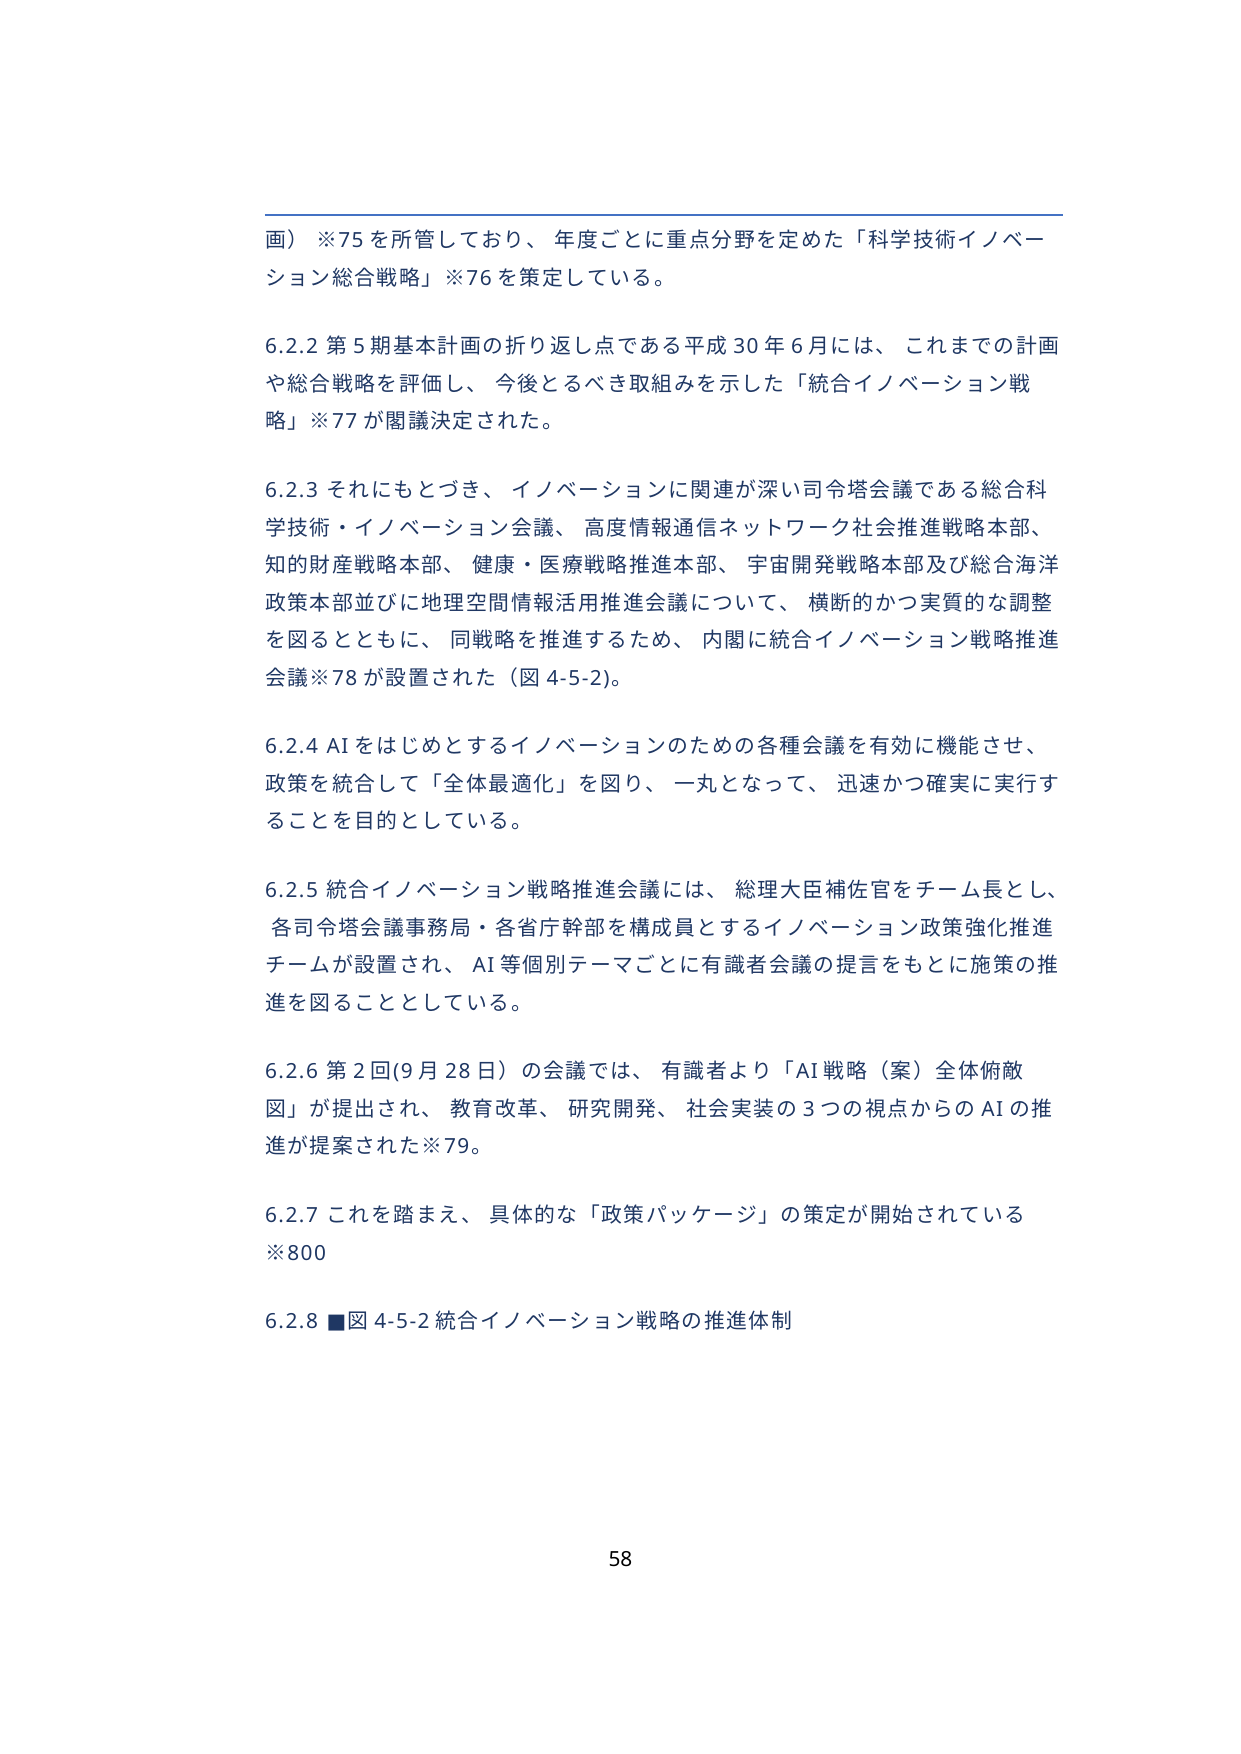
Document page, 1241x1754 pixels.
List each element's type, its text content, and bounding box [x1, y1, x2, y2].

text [265, 216, 1063, 295]
text 第5期基本計画の折り返し点である平成30年6月には、 これまでの計画や総合戦略を評価し、 今後とるべき取組みを示した「統合イノベーション戦略」※77が閣議決定された。 [265, 320, 1063, 438]
text 第2回(9月28日）の会議では、 有識者より「AI戦略（案）全体俯敵図」が提出され、 教育改革、 研究開発、 社会実装の3つの視点からのAIの推進が提案された※79。 [265, 1045, 1063, 1163]
text これを踏まえ、 具体的な「政策パッケージ」の策定が開始されている※800 [265, 1189, 1063, 1270]
text それにもとづき、 イノベーションに関連が深い司令塔会議である総合科学技術・イノベーション会議、 高度情報通信ネットワーク社会推進戦略本部、 知的財産戦略本部、 健康・医療戦略推進本部、 宇宙開発戦略本部及び総合海洋政策本部並びに地理空間情報活用推進会議について、 横断的かつ実質的な調整を図るとともに、 同戦略を推進するため、 内閣に統合イノベーション戦略推進会議※78が設置された（図4-5-2)。 [265, 464, 1063, 695]
text AIをはじめとするイノベーションのための各種会議を有効に機能させ、 政策を統合して「全体最適化」を図り、 一丸となって、 迅速かつ確実に実行することを目的としている。 [265, 720, 1063, 838]
text ■図4-5-2統合イノベーション戦略の推進体制 [265, 1295, 1063, 1338]
text 統合イノベーション戦略推進会議には、 総理大臣補佐官をチーム長とし、 各司令塔会議事務局・各省庁幹部を構成員とするイノベーション政策強化推進チームが設置され、 AI等個別テーマごとに有識者会議の提言をもとに施策の推進を図ることとしている。 [265, 864, 1063, 1020]
